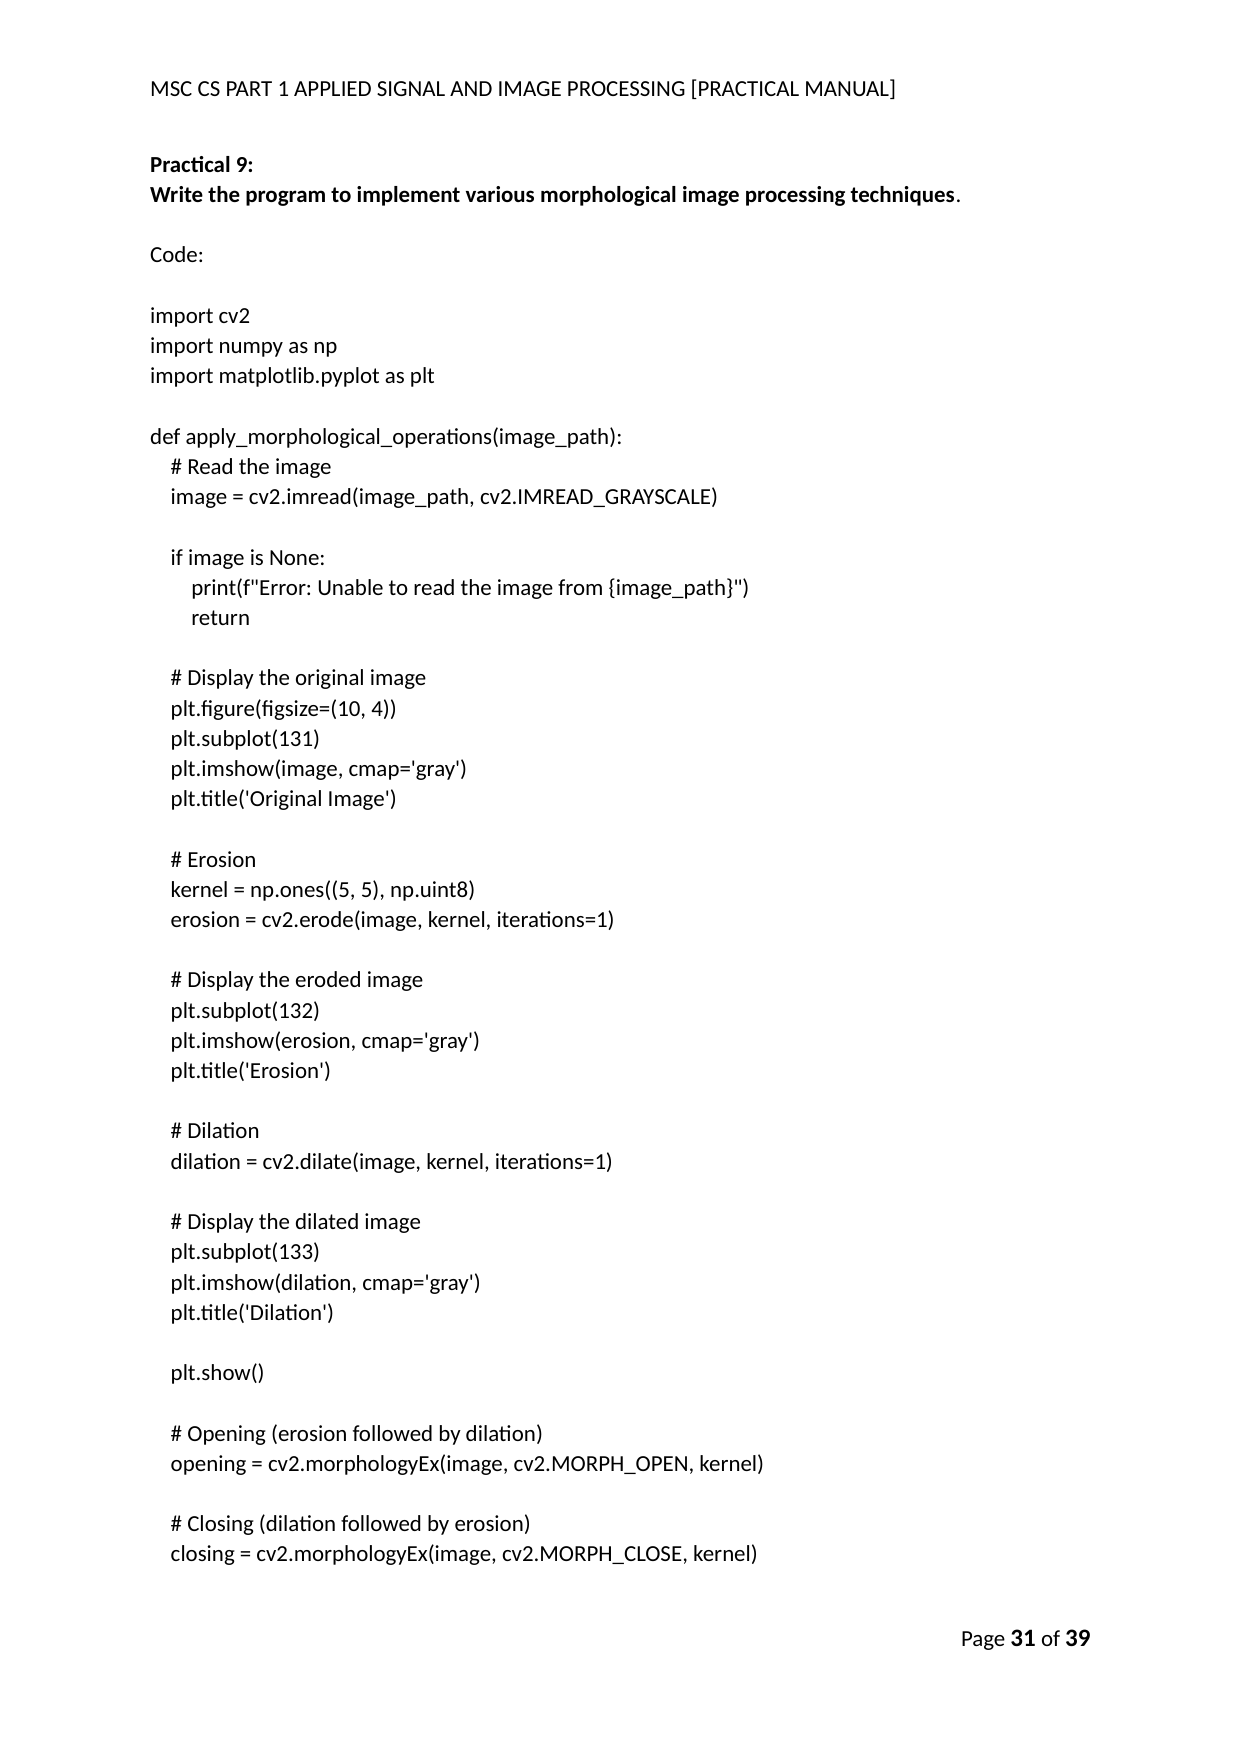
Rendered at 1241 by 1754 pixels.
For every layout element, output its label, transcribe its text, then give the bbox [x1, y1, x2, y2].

text plt.show() [150, 1358, 1090, 1386]
text # Dilation [150, 1117, 1090, 1145]
text image = cv2.imread(image_path, cv2.IMREAD_GRAYSCALE) [150, 482, 1090, 510]
text plt.subplot(132) [150, 996, 1090, 1024]
text opening = cv2.morphologyEx(image, cv2.MORPH_OPEN, kernel) [150, 1449, 1090, 1477]
text def apply_morphological_operations(image_path): [150, 422, 1090, 450]
text kernel = np.ones((5, 5), np.uint8) [150, 875, 1090, 903]
text plt.title('Original Image') [150, 784, 1090, 812]
text # Display the original image [150, 663, 1090, 692]
text plt.figure(figsize=(10, 4)) [150, 694, 1090, 722]
text if image is None: [150, 543, 1090, 571]
text Practical 9: [150, 150, 1090, 178]
text plt.subplot(131) [150, 724, 1090, 752]
text # Display the eroded image [150, 966, 1090, 994]
text plt.imshow(image, cmap='gray') [150, 754, 1090, 782]
text plt.title('Dilation') [150, 1298, 1090, 1326]
text Code: [150, 241, 1090, 269]
text dilation = cv2.dilate(image, kernel, iterations=1) [150, 1147, 1090, 1175]
text # Erosion [150, 845, 1090, 873]
text # Closing (dilation followed by erosion) [150, 1509, 1090, 1537]
text print(f"Error: Unable to read the image from {image_path}") [150, 573, 1090, 601]
text closing = cv2.morphologyEx(image, cv2.MORPH_CLOSE, kernel) [150, 1539, 1090, 1568]
text plt.title('Erosion') [150, 1056, 1090, 1084]
text plt.subplot(133) [150, 1237, 1090, 1266]
text return [150, 603, 1090, 631]
text Write the program to implement various morphological image processing techniques. [150, 180, 1090, 208]
text erosion = cv2.erode(image, kernel, iterations=1) [150, 905, 1090, 933]
text # Opening (erosion followed by dilation) [150, 1419, 1090, 1447]
text # Read the image [150, 452, 1090, 480]
text plt.imshow(erosion, cmap='gray') [150, 1026, 1090, 1054]
text # Display the dilated image [150, 1207, 1090, 1235]
text plt.imshow(dilation, cmap='gray') [150, 1268, 1090, 1296]
text import matplotlib.pyplot as plt [150, 361, 1090, 389]
text import numpy as np [150, 331, 1090, 359]
text import cv2 [150, 301, 1090, 329]
